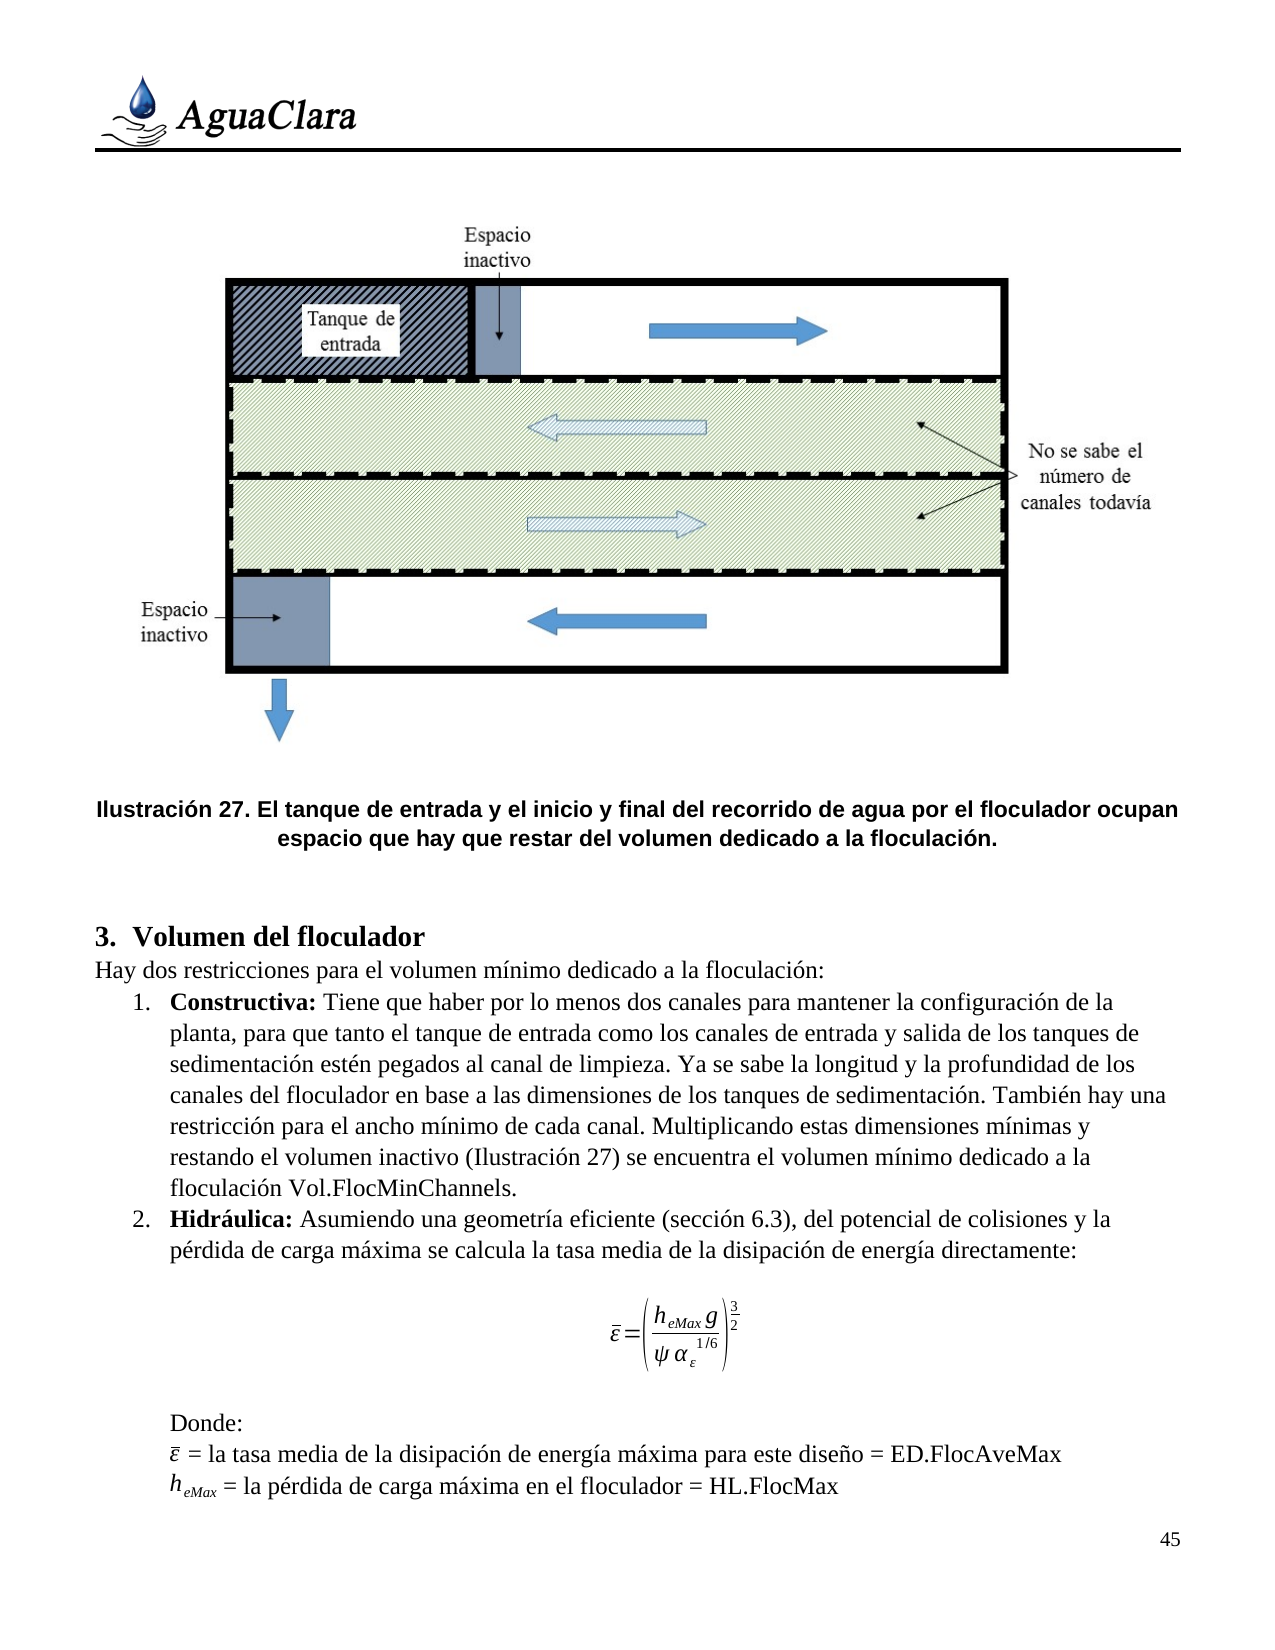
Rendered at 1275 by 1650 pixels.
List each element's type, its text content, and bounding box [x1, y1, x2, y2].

list Donde: [169, 1408, 1181, 1436]
subtitle Volumen del floculador [94, 919, 1181, 953]
list Hidráulica: Asumiendo una geometría eficiente (sección 6.3), del potencial de colisiones y la pérdida de carga máxima se calcula la tasa media de la disipación de energía directamente: [132, 1204, 1181, 1264]
list = la tasa media de la disipación de energía máxima para este diseño = ED.FlocAveMax [169, 1439, 1181, 1467]
list = la pérdida de carga máxima en el floculador = HL.FlocMax [169, 1470, 1181, 1501]
picture [94, 75, 373, 148]
text Hay dos restricciones para el volumen mínimo dedicado a la floculación: [94, 956, 1181, 984]
picture [104, 208, 1171, 769]
list Constructiva: Tiene que haber por lo menos dos canales para mantener la configuración de la planta, para que tanto el tanque de entrada como los canales de entrada y salida de los tanques de sedimentación estén pegados al canal de limpieza. Ya se sabe la longitud y la profundidad de los canales del floculador en base a las dimensiones de los tanques de sedimentación. También hay una restricción para el ancho mínimo de cada canal. Multiplicando estas dimensiones mínimas y restando el volumen inactivo (Ilustración 25) se encuentra el volumen mínimo dedicado a la floculación Vol.FlocMinChannels. [132, 987, 1181, 1202]
text Ilustración 27. El tanque de entrada y el inicio y final del recorrido de agua por el floculador ocupan espacio que hay que restar del volumen dedicado a la floculación. [94, 796, 1181, 851]
